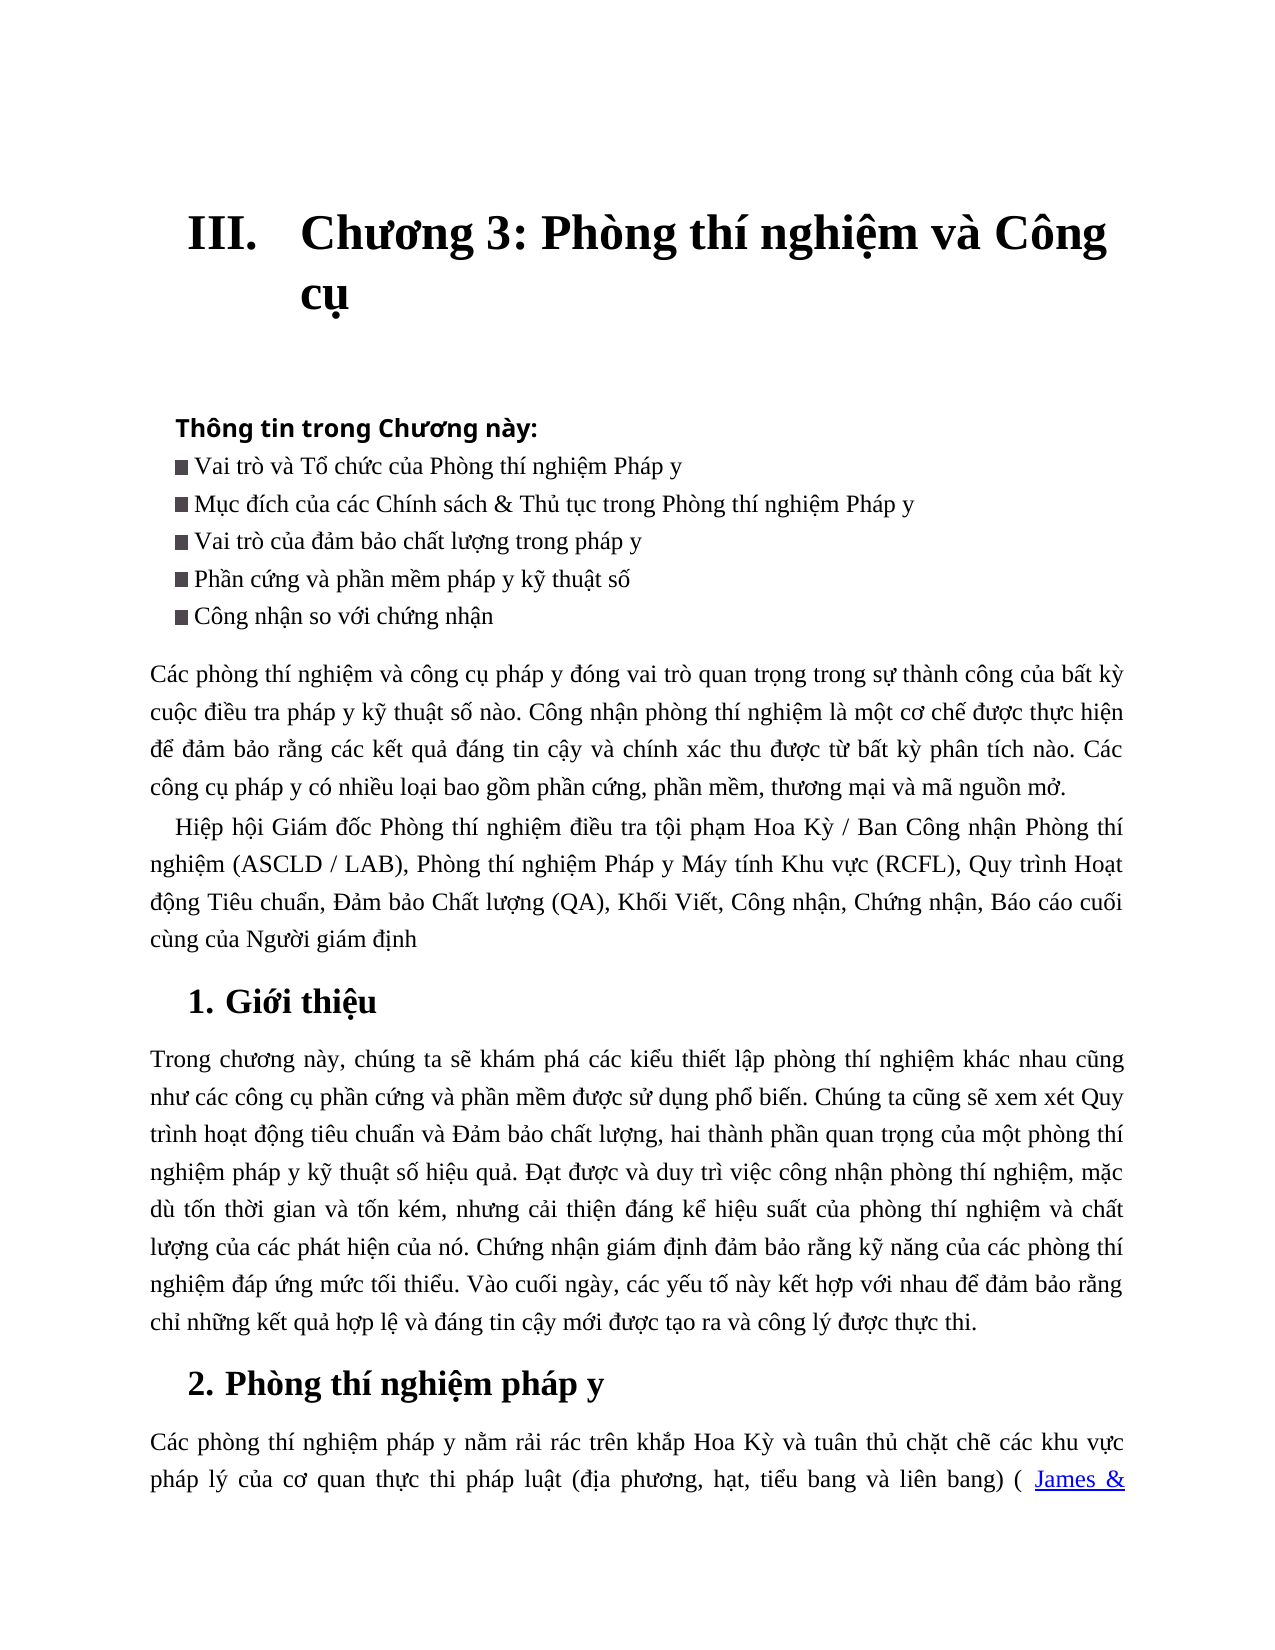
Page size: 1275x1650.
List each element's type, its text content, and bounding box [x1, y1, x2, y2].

subtitle Giới thiệu [187, 978, 1125, 1021]
picture [175, 460, 188, 475]
text Vai trò của đảm bảo chất lượng trong pháp y [175, 523, 1125, 560]
text Các phòng thí nghiệm và công cụ pháp y đóng vai trò quan trọng trong sự thành công của bất kỳ cuộc điều tra pháp y kỹ thuật số nào. Công nhận phòng thí nghiệm là một cơ chế được thực hiện để đảm bảo rằng các kết quả đáng tin cậy và chính xác thu được từ bất kỳ phân tích nào. Các công cụ pháp y có nhiều loại bao gồm phần cứng, phần mềm, thương mại và mã nguồn mở. [150, 650, 1125, 800]
picture [175, 610, 188, 625]
text Thông tin trong Chương này: [150, 407, 1125, 445]
text Hiệp hội Giám đốc Phòng thí nghiệm điều tra tội phạm Hoa Kỳ / Ban Công nhận Phòng thí nghiệm (ASCLD / LAB), Phòng thí nghiệm Pháp y Máy tính Khu vực (RCFL), Quy trình Hoạt động Tiêu chuẩn, Đảm bảo Chất lượng (QA), Khối Viết, Công nhận, Chứng nhận, Báo cáo cuối cùng của Người giám định [150, 803, 1125, 953]
picture [175, 535, 188, 550]
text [150, 1418, 1125, 1493]
text Phần cứng và phần mềm pháp y kỹ thuật số [175, 560, 1125, 598]
picture [175, 572, 188, 587]
text Vai trò và Tổ chức của Phòng thí nghiệm Pháp y [175, 448, 1125, 485]
text Công nhận so với chứng nhận [175, 598, 1125, 635]
subtitle Chương 3: Phòng thí nghiệm và Công cụ [187, 200, 1125, 320]
text Mục đích của các Chính sách & Thủ tục trong Phòng thí nghiệm Pháp y [175, 485, 1125, 523]
picture [175, 497, 188, 512]
text Trong chương này, chúng ta sẽ khám phá các kiểu thiết lập phòng thí nghiệm khác nhau cũng như các công cụ phần cứng và phần mềm được sử dụng phổ biến. Chúng ta cũng sẽ xem xét Quy trình hoạt động tiêu chuẩn và Đảm bảo chất lượng, hai thành phần quan trọng của một phòng thí nghiệm pháp y kỹ thuật số hiệu quả. Đạt được và duy trì việc công nhận phòng thí nghiệm, mặc dù tốn thời gian và tốn kém, nhưng cải thiện đáng kể hiệu suất của phòng thí nghiệm và chất lượng của các phát hiện của nó. Chứng nhận giám định đảm bảo rằng kỹ năng của các phòng thí nghiệm đáp ứng mức tối thiểu. Vào cuối ngày, các yếu tố này kết hợp với nhau để đảm bảo rằng chỉ những kết quả hợp lệ và đáng tin cậy mới được tạo ra và công lý được thực thi. [150, 1036, 1125, 1336]
subtitle Phòng thí nghiệm pháp y [187, 1361, 1125, 1403]
